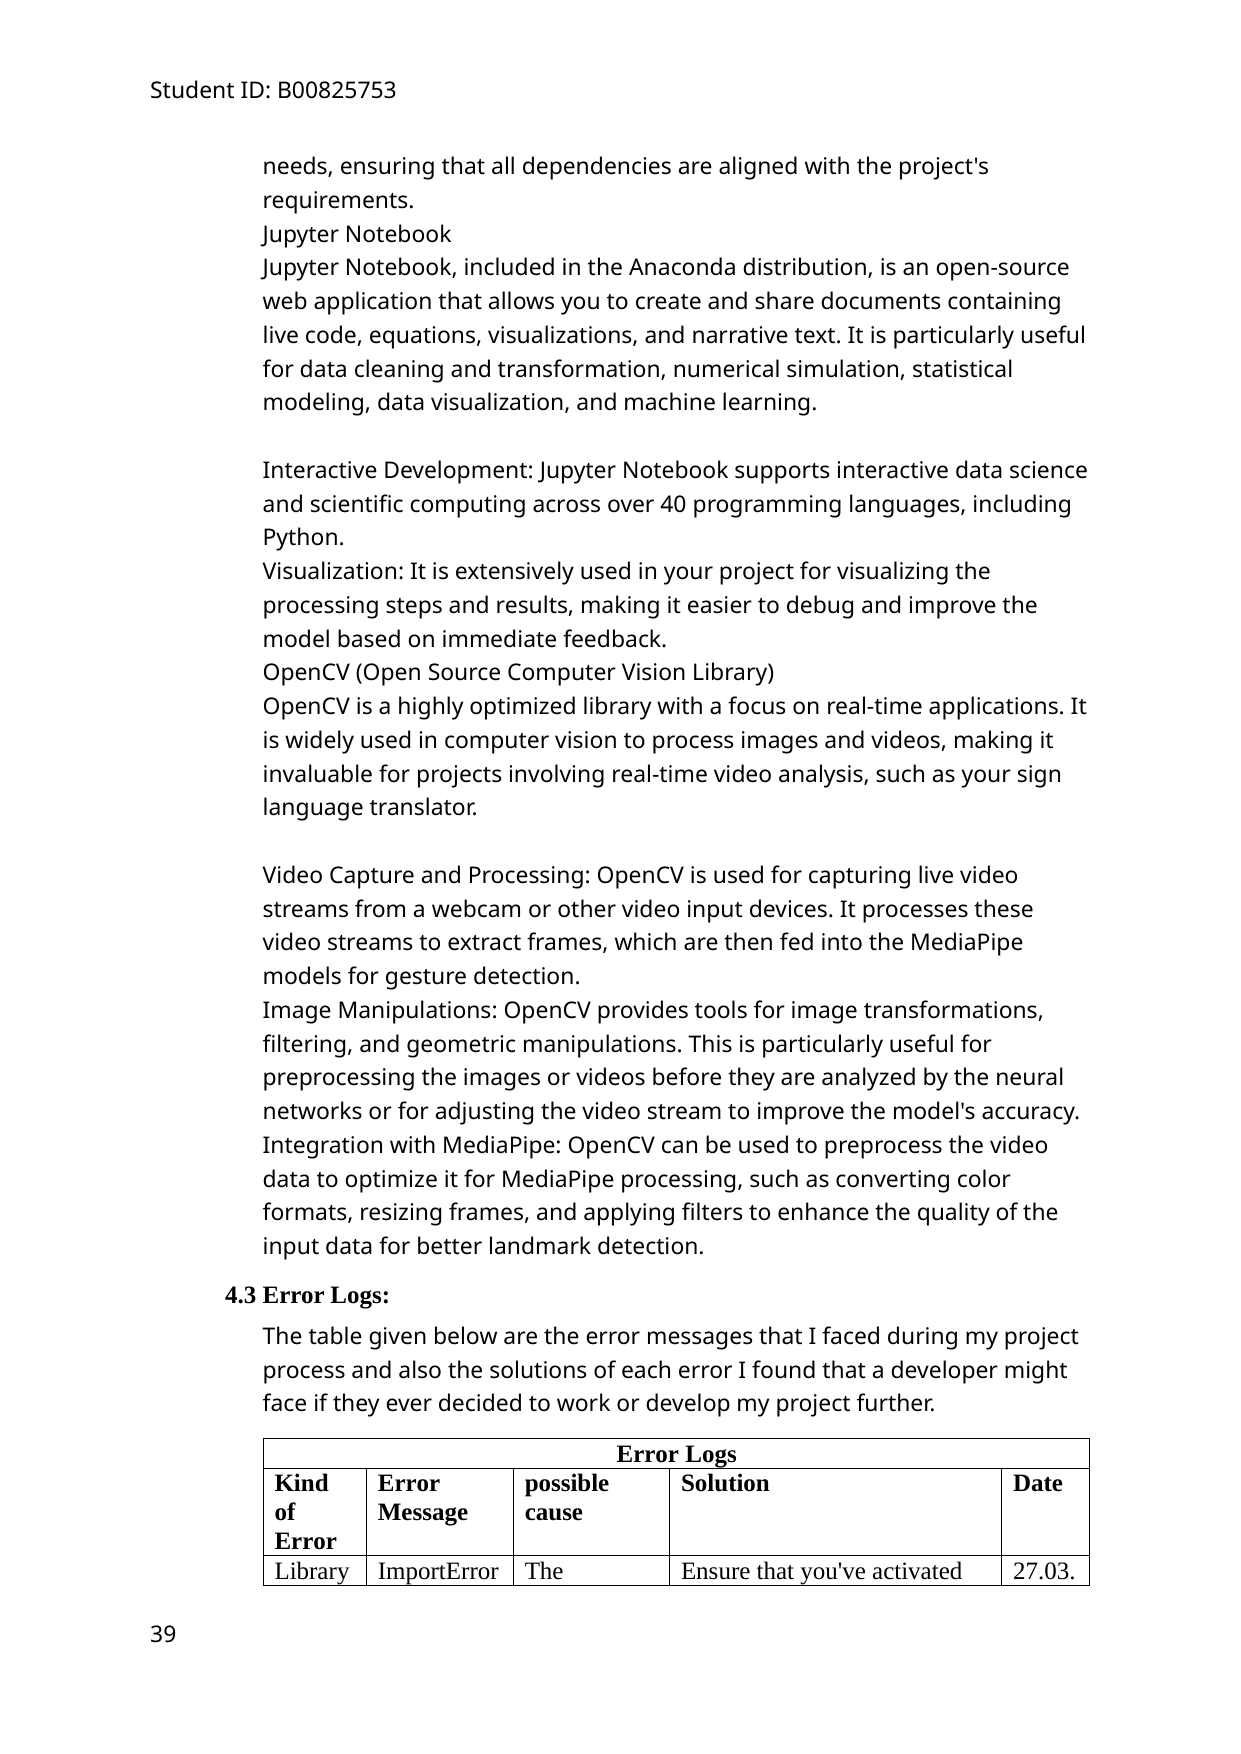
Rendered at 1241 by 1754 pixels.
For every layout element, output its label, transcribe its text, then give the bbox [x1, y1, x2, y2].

list Integration with MediaPipe: OpenCV can be used to preprocess the video data to optimize it for MediaPipe processing, such as converting color formats, resizing frames, and applying filters to enhance the quality of the input data for better landmark detection. [262, 1129, 1090, 1261]
table_cell 27.03.2024 [1002, 1556, 1089, 1584]
list Interactive Development: Jupyter Notebook supports interactive data science and scientific computing across over 40 programming languages, including Python. [262, 454, 1090, 552]
list Visualization: It is extensively used in your project for visualizing the processing steps and results, making it easier to debug and improve the model based on immediate feedback. [262, 555, 1090, 654]
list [262, 150, 1090, 215]
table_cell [670, 1556, 1001, 1584]
table_cell Kind of Error [264, 1469, 366, 1555]
list Image Manipulations: OpenCV provides tools for image transformations, filtering, and geometric manipulations. This is particularly useful for preprocessing the images or videos before they are analyzed by the neural networks or for adjusting the video stream to improve the model's accuracy. [262, 994, 1090, 1126]
text Error Logs: [225, 1280, 1090, 1309]
list Jupyter Notebook [262, 217, 1090, 249]
list Jupyter Notebook, included in the Anaconda distribution, is an open-source web application that allows you to create and share documents containing live code, equations, visualizations, and narrative text. It is particularly useful for data cleaning and transformation, numerical simulation, statistical modeling, data visualization, and machine learning. [262, 251, 1090, 417]
table_cell Date [1002, 1469, 1089, 1555]
list Video Capture and Processing: OpenCV is used for capturing live video streams from a webcam or other video input devices. It processes these video streams to extract frames, which are then fed into the MediaPipe models for gesture detection. [262, 859, 1090, 991]
table_cell Solution [670, 1469, 1001, 1555]
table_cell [514, 1556, 669, 1584]
table_header Error Logs [264, 1439, 1089, 1467]
list The table given below are the error messages that I faced during my project process and also the solutions of each error I found that a developer might face if they ever decided to work or develop my project further. [262, 1320, 1090, 1418]
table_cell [367, 1556, 513, 1584]
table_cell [264, 1556, 366, 1584]
list OpenCV (Open Source Computer Vision Library) [262, 656, 1090, 687]
table_cell possible cause [514, 1469, 669, 1555]
table_cell Error Message [367, 1469, 513, 1555]
list OpenCV is a highly optimized library with a focus on real-time applications. It is widely used in computer vision to process images and videos, making it invaluable for projects involving real-time video analysis, such as your sign language translator. [262, 690, 1090, 822]
